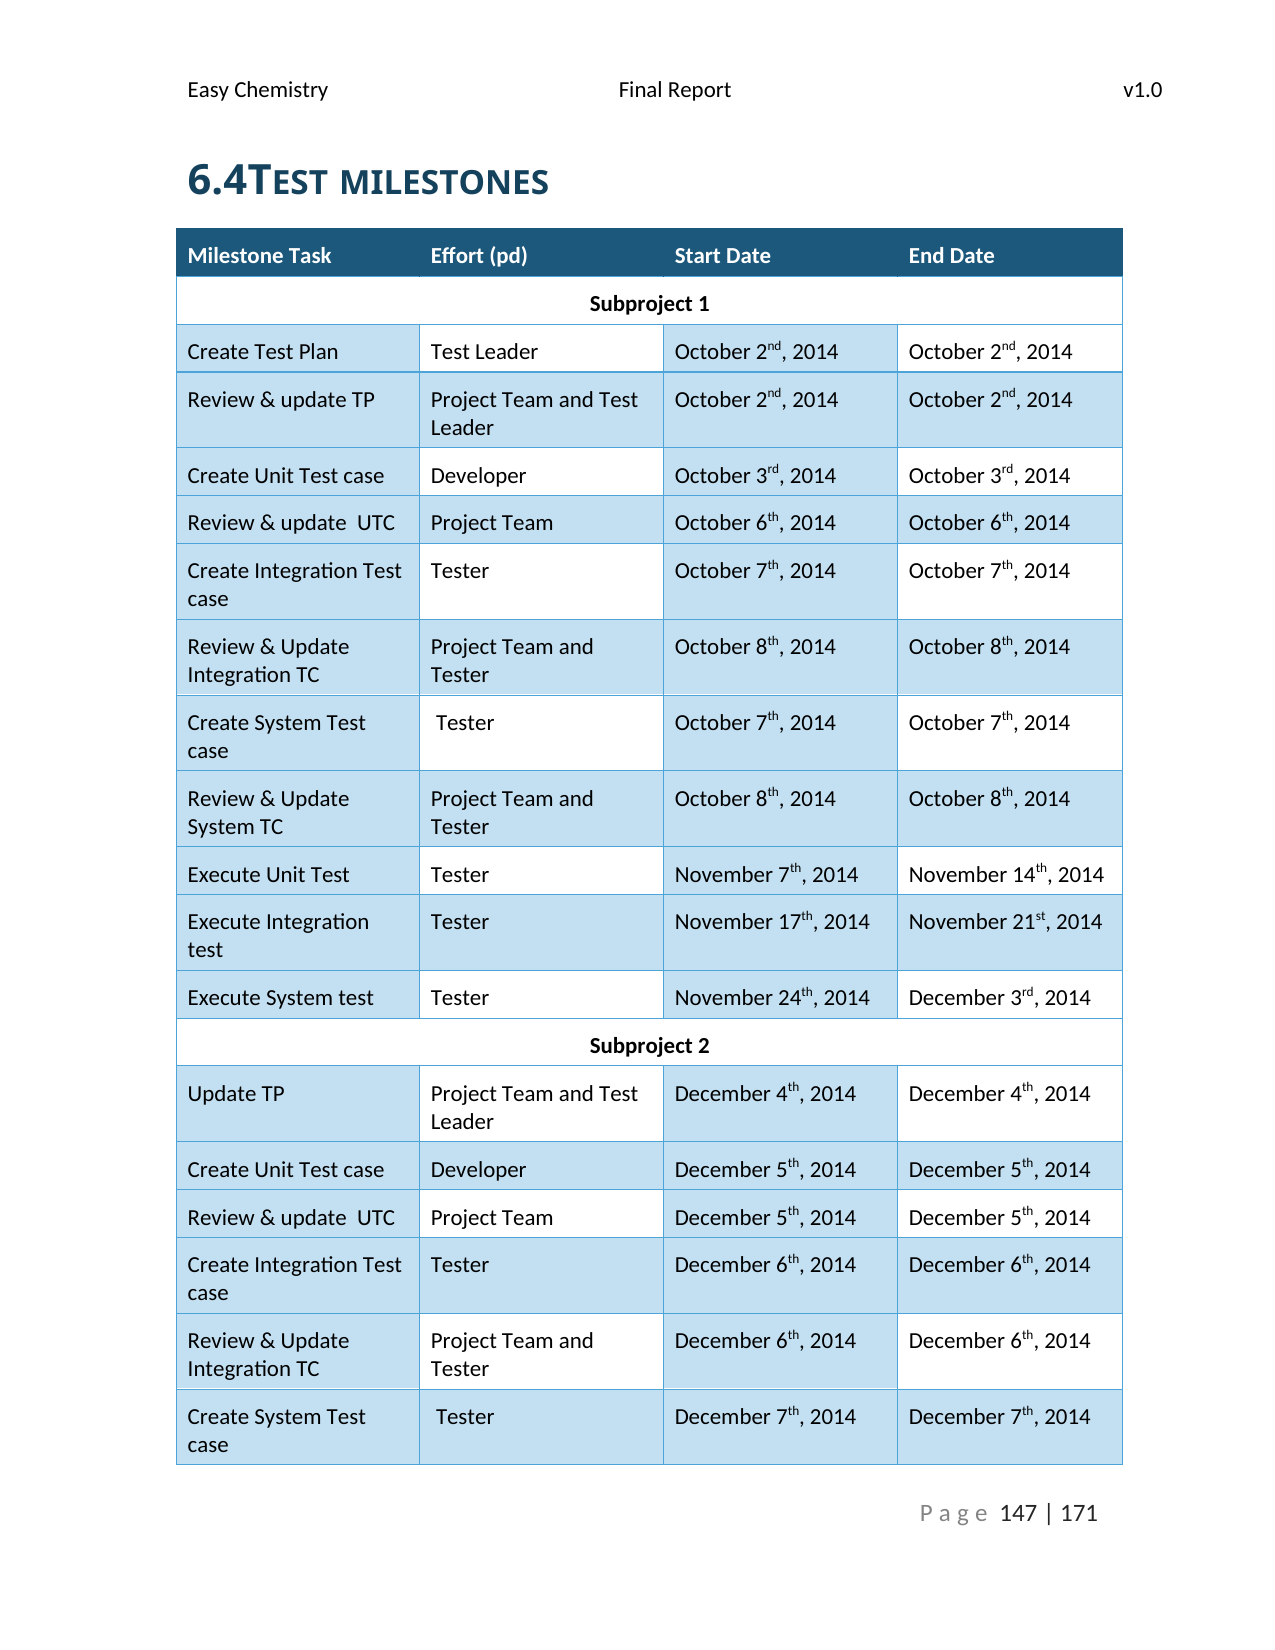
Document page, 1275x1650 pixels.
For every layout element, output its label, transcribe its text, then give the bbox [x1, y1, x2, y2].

subtitle Test milestones [187, 150, 1125, 207]
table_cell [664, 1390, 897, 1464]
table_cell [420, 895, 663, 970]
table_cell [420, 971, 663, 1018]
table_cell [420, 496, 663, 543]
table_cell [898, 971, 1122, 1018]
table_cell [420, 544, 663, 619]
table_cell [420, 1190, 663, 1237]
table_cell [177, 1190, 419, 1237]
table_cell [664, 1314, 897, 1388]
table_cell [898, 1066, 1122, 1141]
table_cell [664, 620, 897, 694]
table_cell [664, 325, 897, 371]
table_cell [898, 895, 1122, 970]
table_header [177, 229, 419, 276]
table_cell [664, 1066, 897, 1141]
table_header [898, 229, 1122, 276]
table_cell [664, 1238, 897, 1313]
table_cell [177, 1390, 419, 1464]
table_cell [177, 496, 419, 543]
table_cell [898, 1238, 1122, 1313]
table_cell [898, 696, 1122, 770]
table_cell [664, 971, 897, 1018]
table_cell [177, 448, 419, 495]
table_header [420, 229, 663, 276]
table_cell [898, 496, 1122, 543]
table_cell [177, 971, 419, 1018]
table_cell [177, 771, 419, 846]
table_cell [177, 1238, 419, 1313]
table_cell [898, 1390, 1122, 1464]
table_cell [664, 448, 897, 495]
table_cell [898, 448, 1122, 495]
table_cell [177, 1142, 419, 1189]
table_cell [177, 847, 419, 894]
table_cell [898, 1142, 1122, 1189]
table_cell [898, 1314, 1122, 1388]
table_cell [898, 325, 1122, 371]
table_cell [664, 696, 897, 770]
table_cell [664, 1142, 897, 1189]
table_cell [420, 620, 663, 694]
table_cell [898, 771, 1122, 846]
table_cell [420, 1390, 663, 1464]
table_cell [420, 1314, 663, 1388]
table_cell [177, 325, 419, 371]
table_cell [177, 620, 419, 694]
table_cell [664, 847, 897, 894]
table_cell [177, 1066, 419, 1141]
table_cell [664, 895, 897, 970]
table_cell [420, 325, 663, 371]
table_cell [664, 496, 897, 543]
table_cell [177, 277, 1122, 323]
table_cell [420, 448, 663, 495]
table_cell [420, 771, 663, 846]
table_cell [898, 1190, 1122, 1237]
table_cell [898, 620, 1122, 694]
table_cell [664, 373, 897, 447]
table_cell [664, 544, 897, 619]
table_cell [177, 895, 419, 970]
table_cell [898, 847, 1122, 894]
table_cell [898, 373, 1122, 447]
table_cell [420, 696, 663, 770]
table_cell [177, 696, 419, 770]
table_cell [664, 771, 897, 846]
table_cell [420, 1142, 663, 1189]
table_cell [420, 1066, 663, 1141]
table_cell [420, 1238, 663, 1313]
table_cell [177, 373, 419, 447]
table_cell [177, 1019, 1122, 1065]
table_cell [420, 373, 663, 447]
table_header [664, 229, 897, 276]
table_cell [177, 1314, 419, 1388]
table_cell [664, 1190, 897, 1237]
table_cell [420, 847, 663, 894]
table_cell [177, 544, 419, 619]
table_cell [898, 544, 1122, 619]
